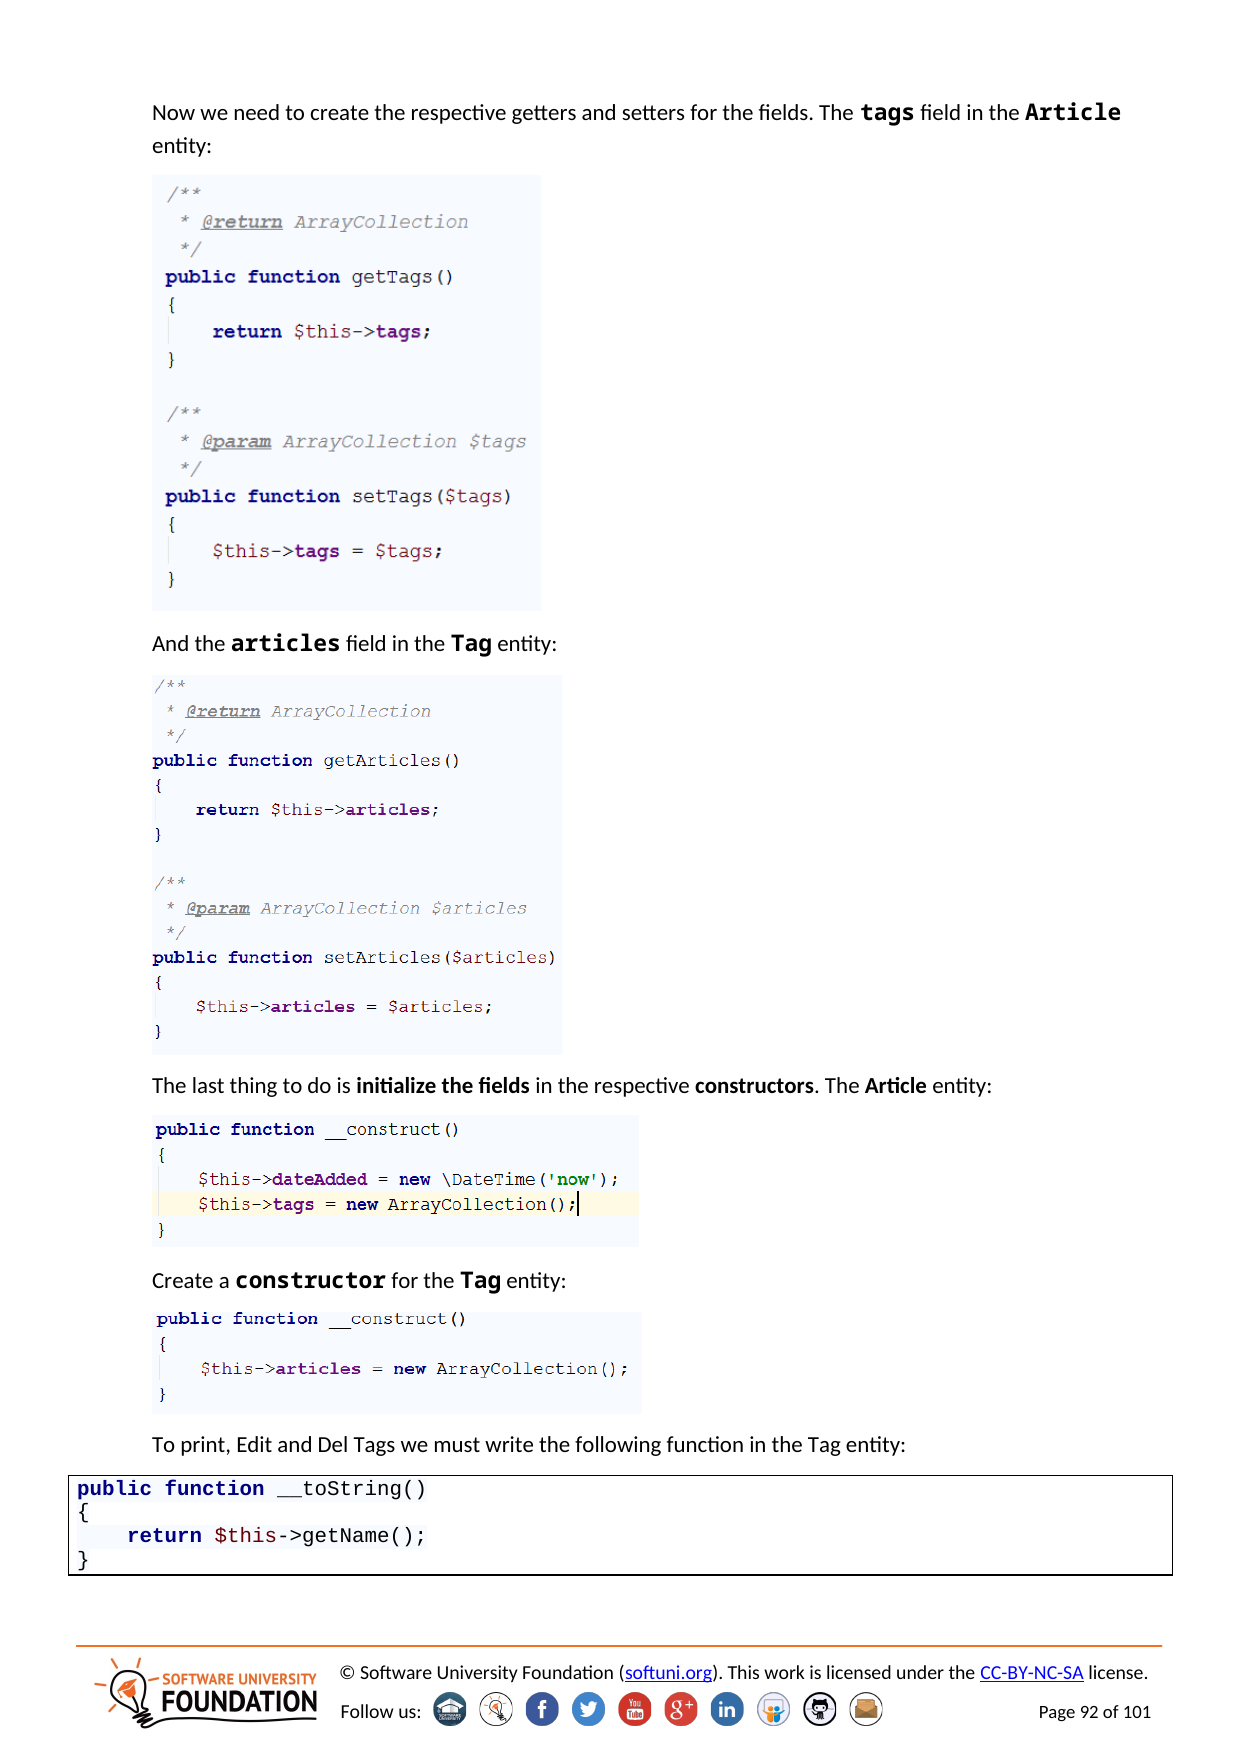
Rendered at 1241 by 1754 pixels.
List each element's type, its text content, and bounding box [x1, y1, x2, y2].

picture [433, 1692, 467, 1726]
text The last thing to do is initialize the fields in the respective constructors. The Article entity: [152, 1071, 1163, 1099]
picture [849, 1692, 883, 1726]
text Create a constructor for the Tag entity: [152, 1263, 1163, 1295]
picture [710, 1692, 744, 1726]
picture [664, 1692, 698, 1726]
picture [479, 1692, 513, 1726]
picture [151, 1115, 639, 1247]
picture [151, 175, 542, 611]
text public function __toString() { return $this->getName(); } [69, 1476, 1172, 1574]
picture [93, 1656, 317, 1729]
picture [572, 1692, 605, 1726]
picture [151, 675, 563, 1055]
picture [803, 1692, 837, 1726]
text And the articles field in the Tag entity: [152, 627, 1163, 658]
picture [525, 1692, 559, 1726]
picture [151, 1312, 642, 1414]
text To print, Edit and Del Tags we must write the following function in the Tag entity: [152, 1430, 1163, 1458]
picture [757, 1692, 790, 1726]
picture [618, 1692, 652, 1726]
text Now we need to create the respective getters and setters for the fields. The tags field in the Article entity: [152, 95, 1163, 159]
